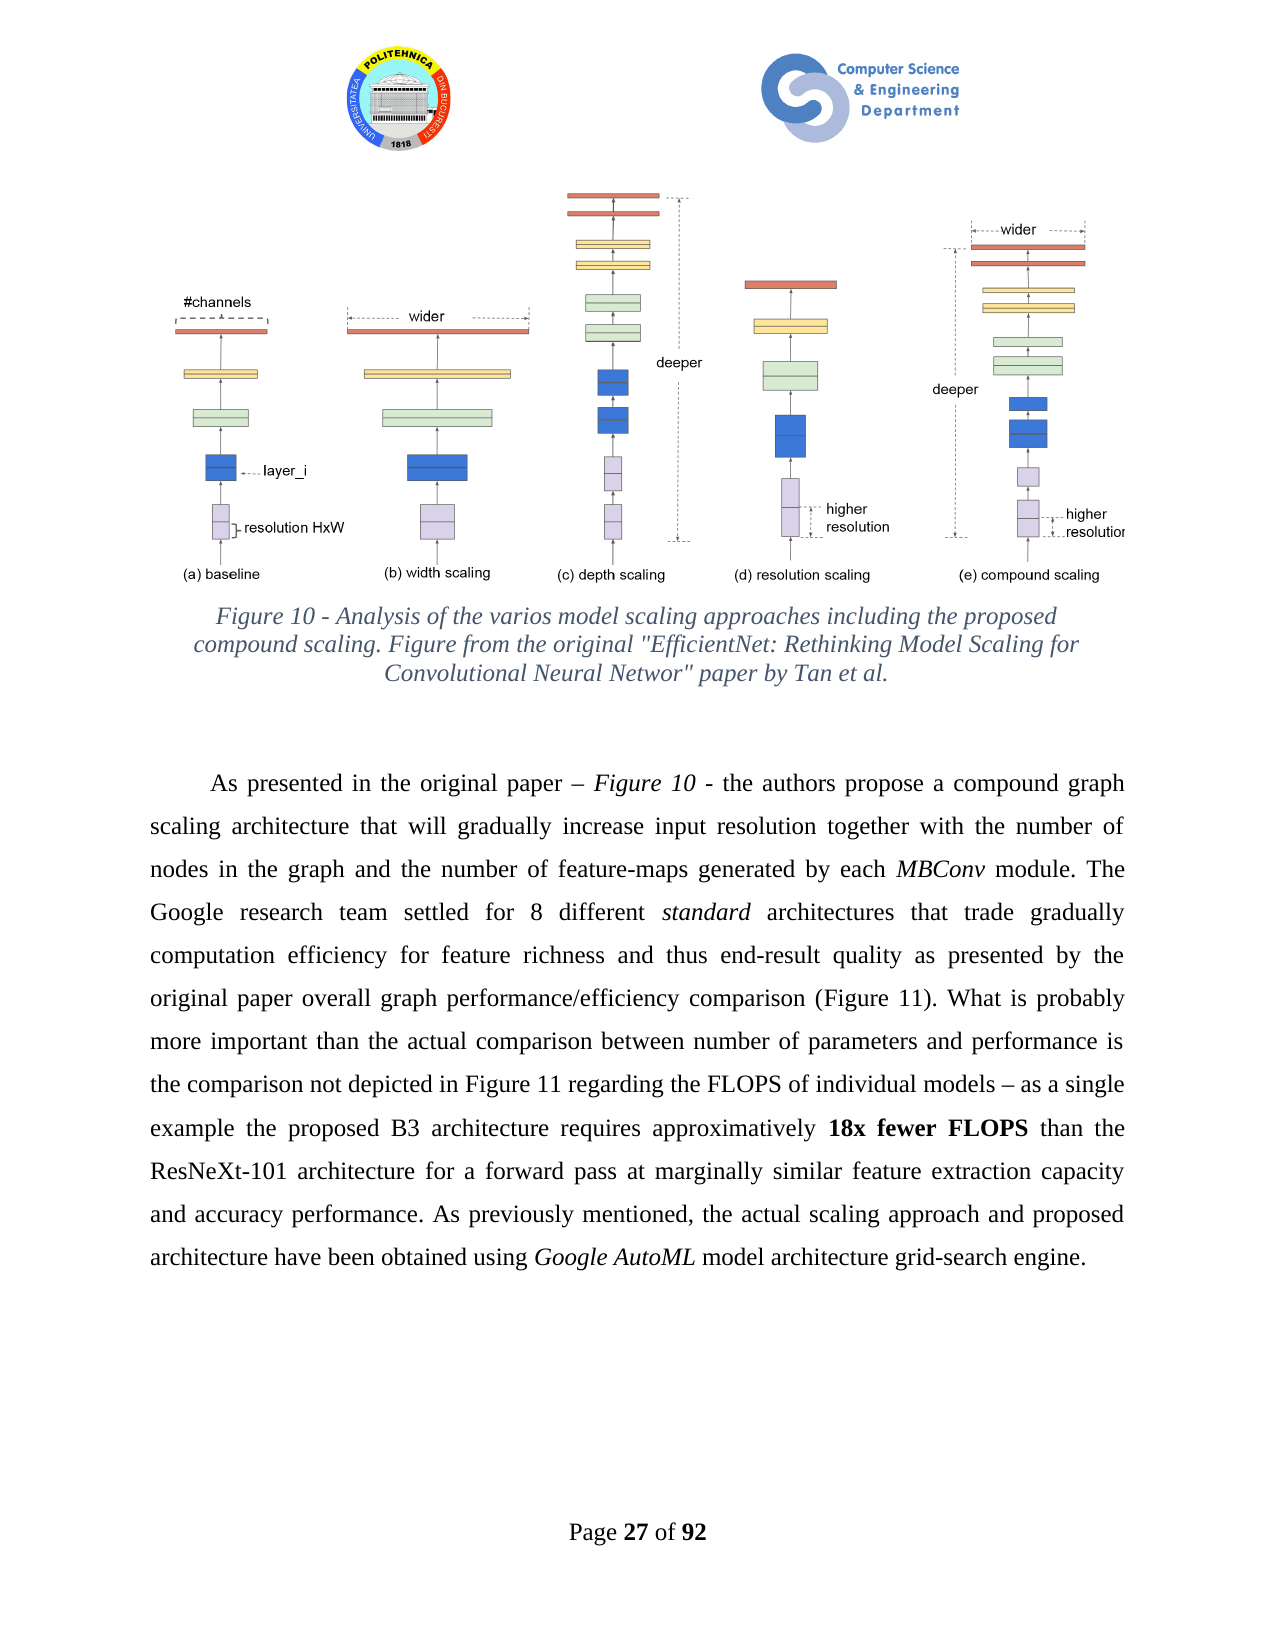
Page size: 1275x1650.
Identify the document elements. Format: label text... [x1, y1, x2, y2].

picture [161, 178, 1125, 587]
picture [346, 46, 451, 151]
picture [760, 53, 963, 144]
text As presented in the original paper – Figure 10 - the authors propose a compound graph scaling architecture that will gradually increase input resolution together with the number of nodes in the graph and the number of feature-maps generated by each MBConv module. The Google research team settled for 8 different standard architectures that trade gradually computation efficiency for feature richness and thus end-result quality as presented by the original paper overall graph performance/efficiency comparison (Figure 11). What is probably more important than the actual comparison between number of parameters and performance is the comparison not depicted in Figure 11 regarding the FLOPS of individual models – as a single example the proposed B3 architecture requires approximatively 18x fewer FLOPS than the ResNeXt-101 architecture for a forward pass at marginally similar feature extraction capacity and accuracy performance. As previously mentioned, the actual scaling approach and proposed architecture have been obtained using Google AutoML model architecture grid-search engine. [150, 768, 1125, 1271]
